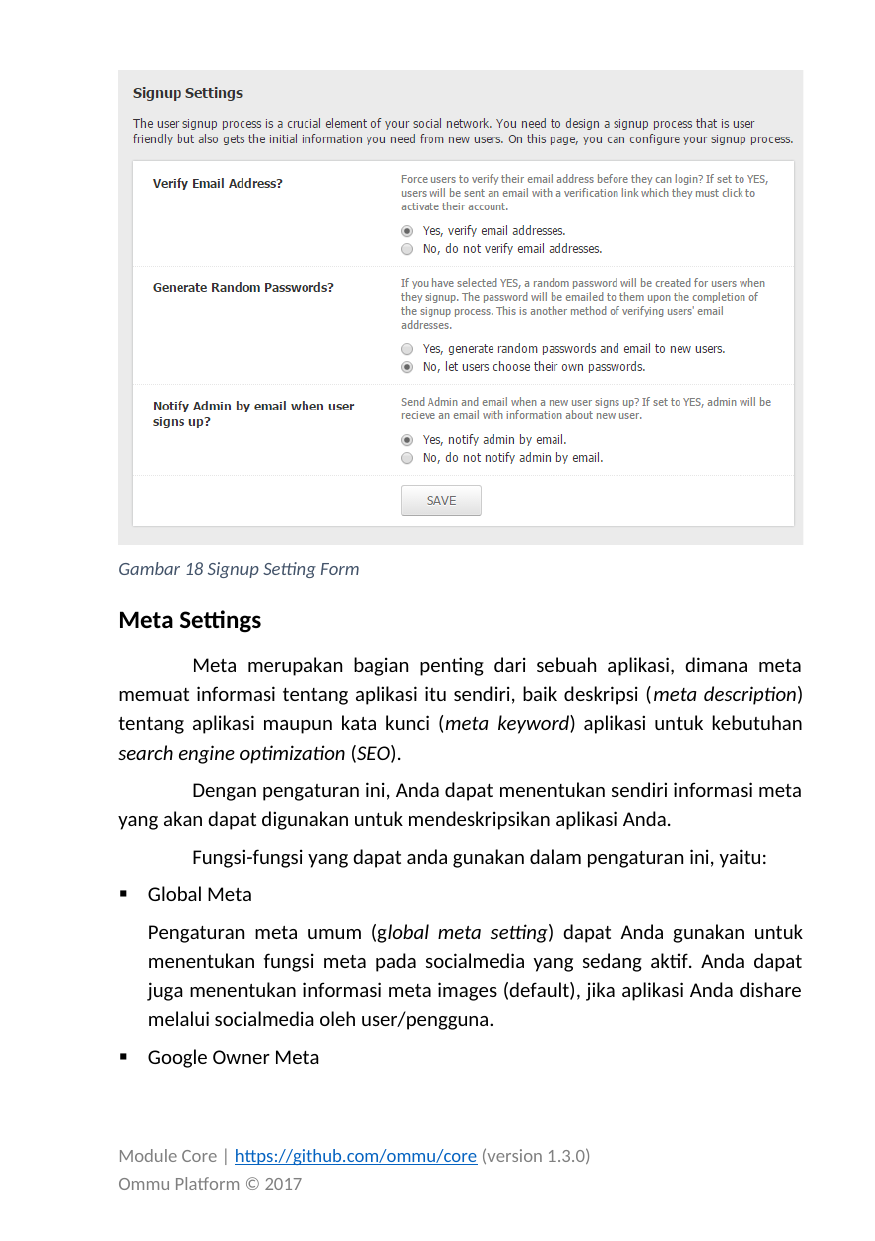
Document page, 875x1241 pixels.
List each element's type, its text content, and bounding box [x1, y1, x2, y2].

text Pengaturan meta umum (global meta setting) dapat Anda gunakan untuk menentukan fungsi meta pada socialmedia yang sedang aktif. Anda dapat juga menentukan informasi meta images (default), jika aplikasi Anda dishare melalui socialmedia oleh user/pengguna. [148, 919, 803, 1032]
text Dengan pengaturan ini, Anda dapat menentukan sendiri informasi meta yang akan dapat digunakan untuk mendeskripsikan aplikasi Anda. [118, 777, 803, 832]
subtitle Meta Settings [118, 605, 803, 635]
picture [118, 70, 804, 545]
list Global Meta [118, 881, 803, 907]
text Fungsi-fungsi yang dapat anda gunakan dalam pengaturan ini, yaitu: [118, 844, 803, 869]
list Google Owner Meta [118, 1044, 803, 1069]
text Gambar Signup Setting Form [118, 557, 803, 580]
text Meta merupakan bagian penting dari sebuah aplikasi, dimana meta memuat informasi tentang aplikasi itu sendiri, baik deskripsi (meta description) tentang aplikasi maupun kata kunci (meta keyword) aplikasi untuk kebutuhan search engine optimization (SEO). [118, 652, 803, 765]
